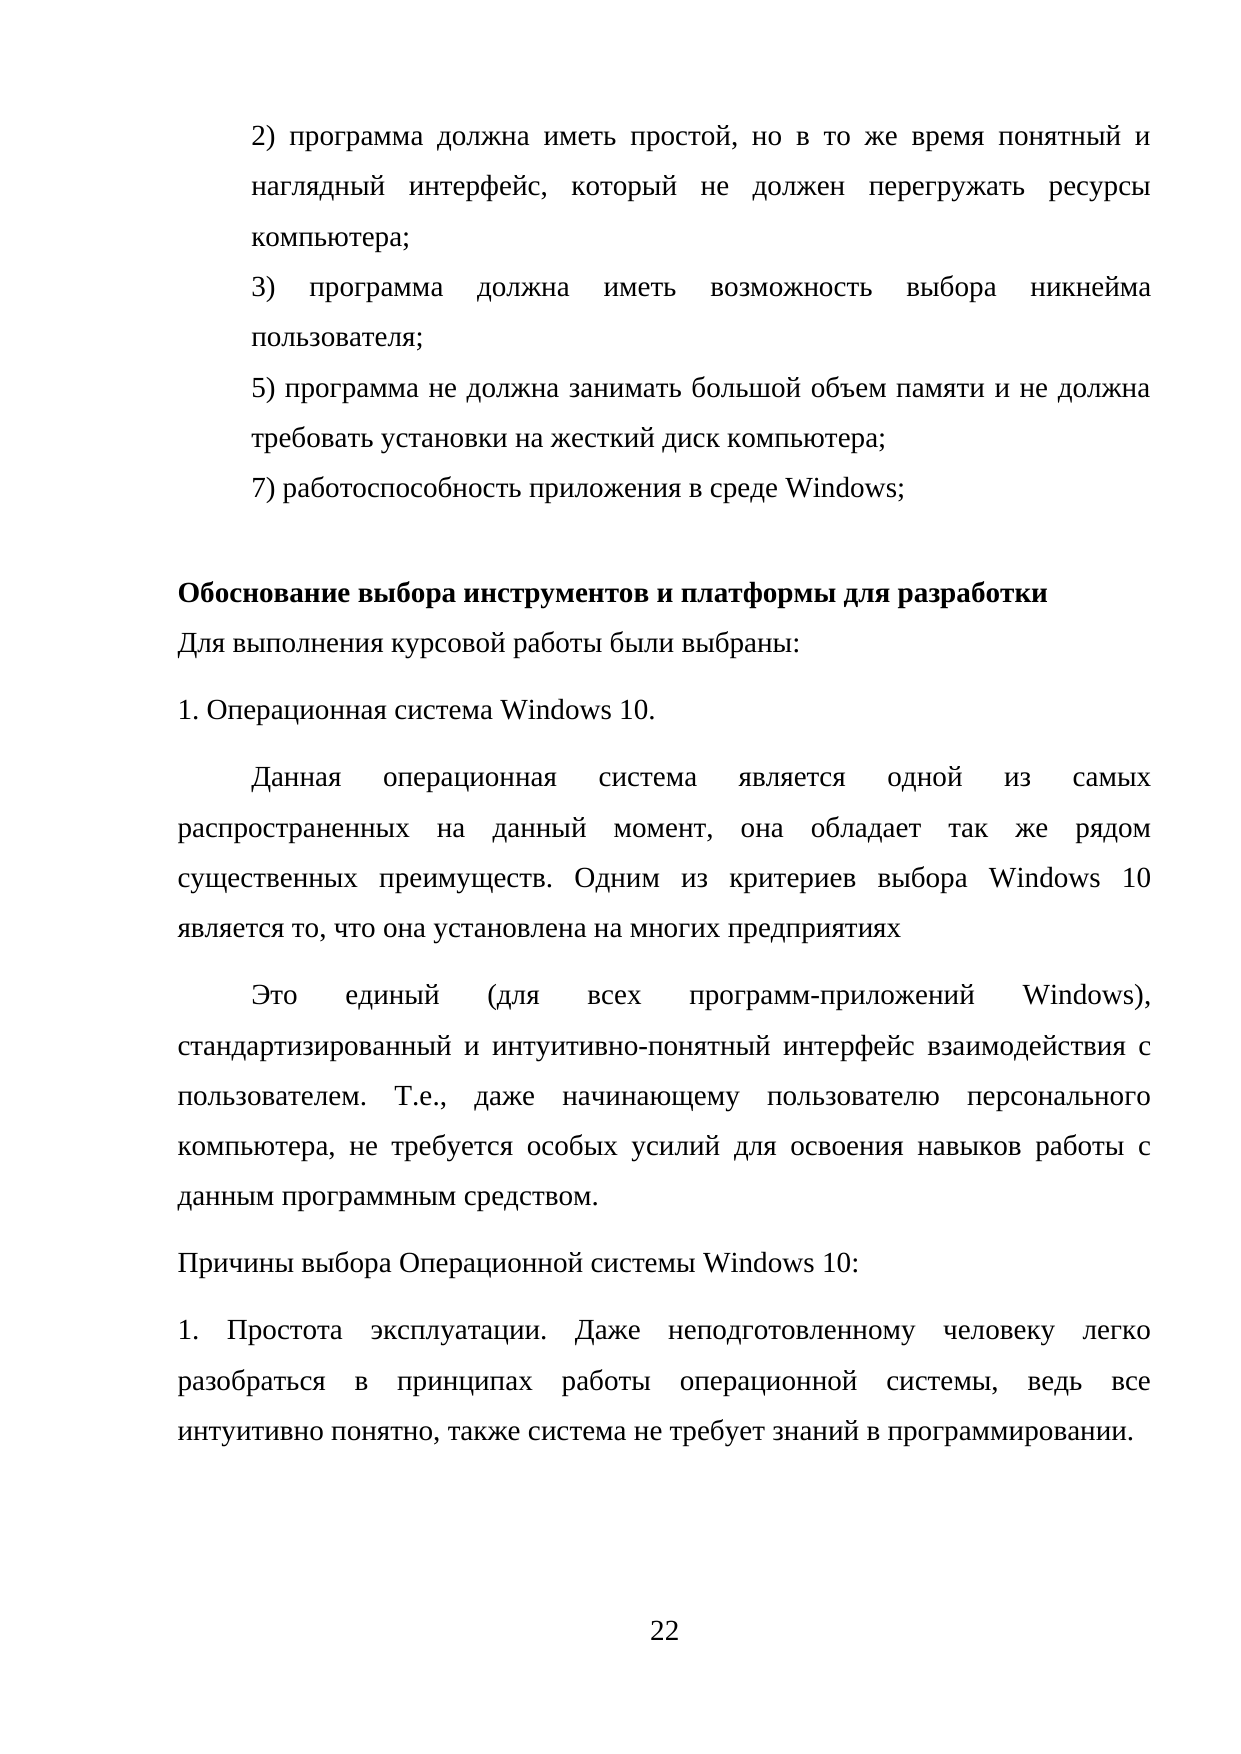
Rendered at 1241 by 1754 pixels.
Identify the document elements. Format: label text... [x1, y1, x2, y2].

text 7) работоспособность приложения в среде Windows; [251, 470, 1152, 504]
text 1. Простота эксплуатации. Даже неподготовленному человеку легко разобраться в принципах работы операционной системы, ведь все интуитивно понятно, также система не требует знаний в программировании. [177, 1312, 1152, 1447]
text Это единый (для всех программ-приложений Windows), стандартизированный и интуитивно-понятный интерфейс взаимодействия с пользователем. Т.е., даже начинающему пользователю персонального компьютера, не требуется особых усилий для освоения навыков работы с данным программным средством. [177, 977, 1152, 1212]
text Данная операционная система является одной из самых распространенных на данный момент, она обладает так же рядом существенных преимуществ. Одним из критериев выбора Windows 10 является то, что она установлена на многих предприятиях [177, 759, 1152, 944]
text 2) программа должна иметь простой, но в то же время понятный и наглядный интерфейс, который не должен перегружать ресурсы компьютера; [251, 118, 1152, 252]
text 1. Операционная система Windows 10. [177, 692, 1152, 726]
text Причины выбора Операционной системы Windows 10: [177, 1246, 1152, 1279]
text 5) программа не должна занимать большой объем памяти и не должна требовать установки на жесткий диск компьютера; [251, 370, 1152, 453]
subtitle Обоснование выбора инструментов и платформы для разработки [177, 575, 1152, 609]
text 3) программа должна иметь возможность выбора никнейма пользователя; [251, 269, 1152, 353]
text Для выполнения курсовой работы были выбраны: [177, 625, 1152, 659]
